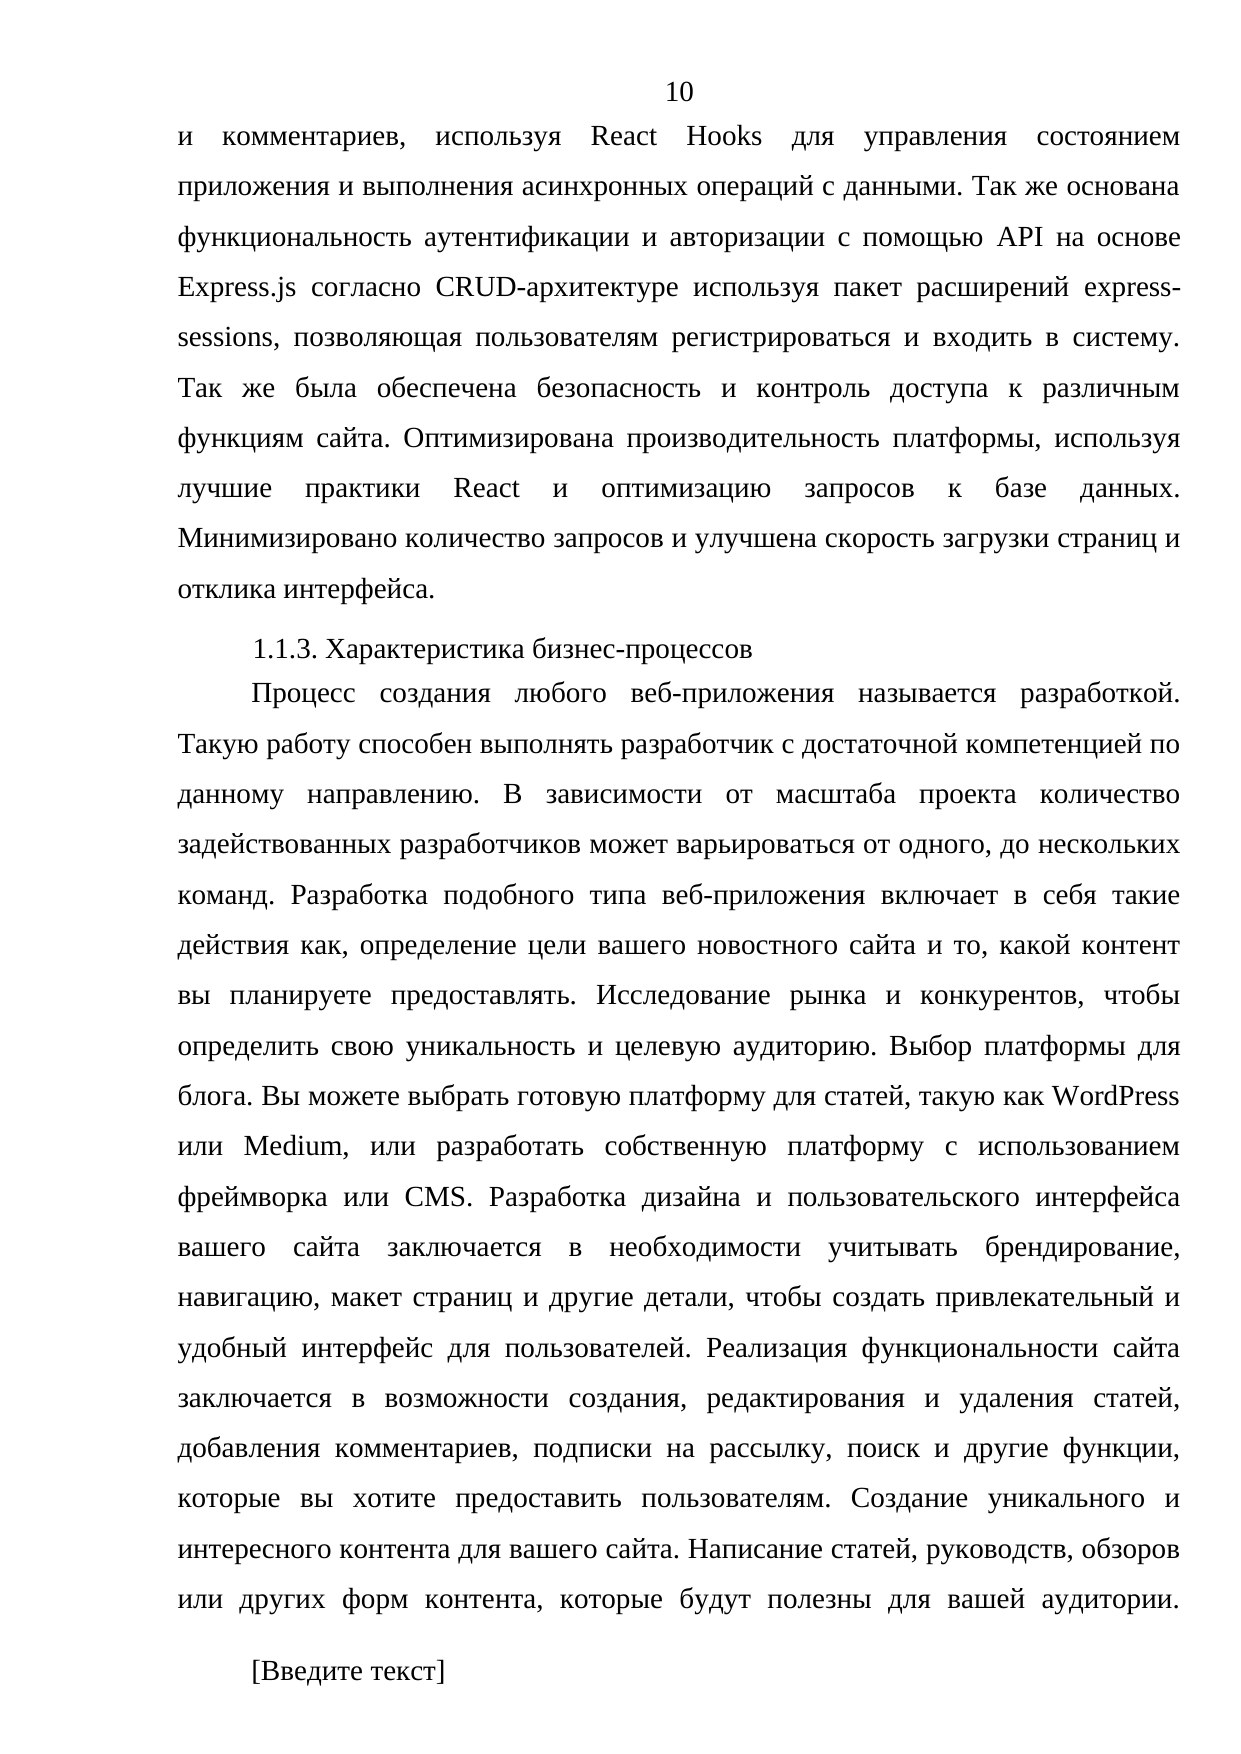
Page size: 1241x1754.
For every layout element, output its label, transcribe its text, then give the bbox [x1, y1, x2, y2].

subtitle Характеристика бизнес-процессов [252, 632, 1181, 665]
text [177, 676, 1181, 1615]
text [177, 118, 1181, 604]
